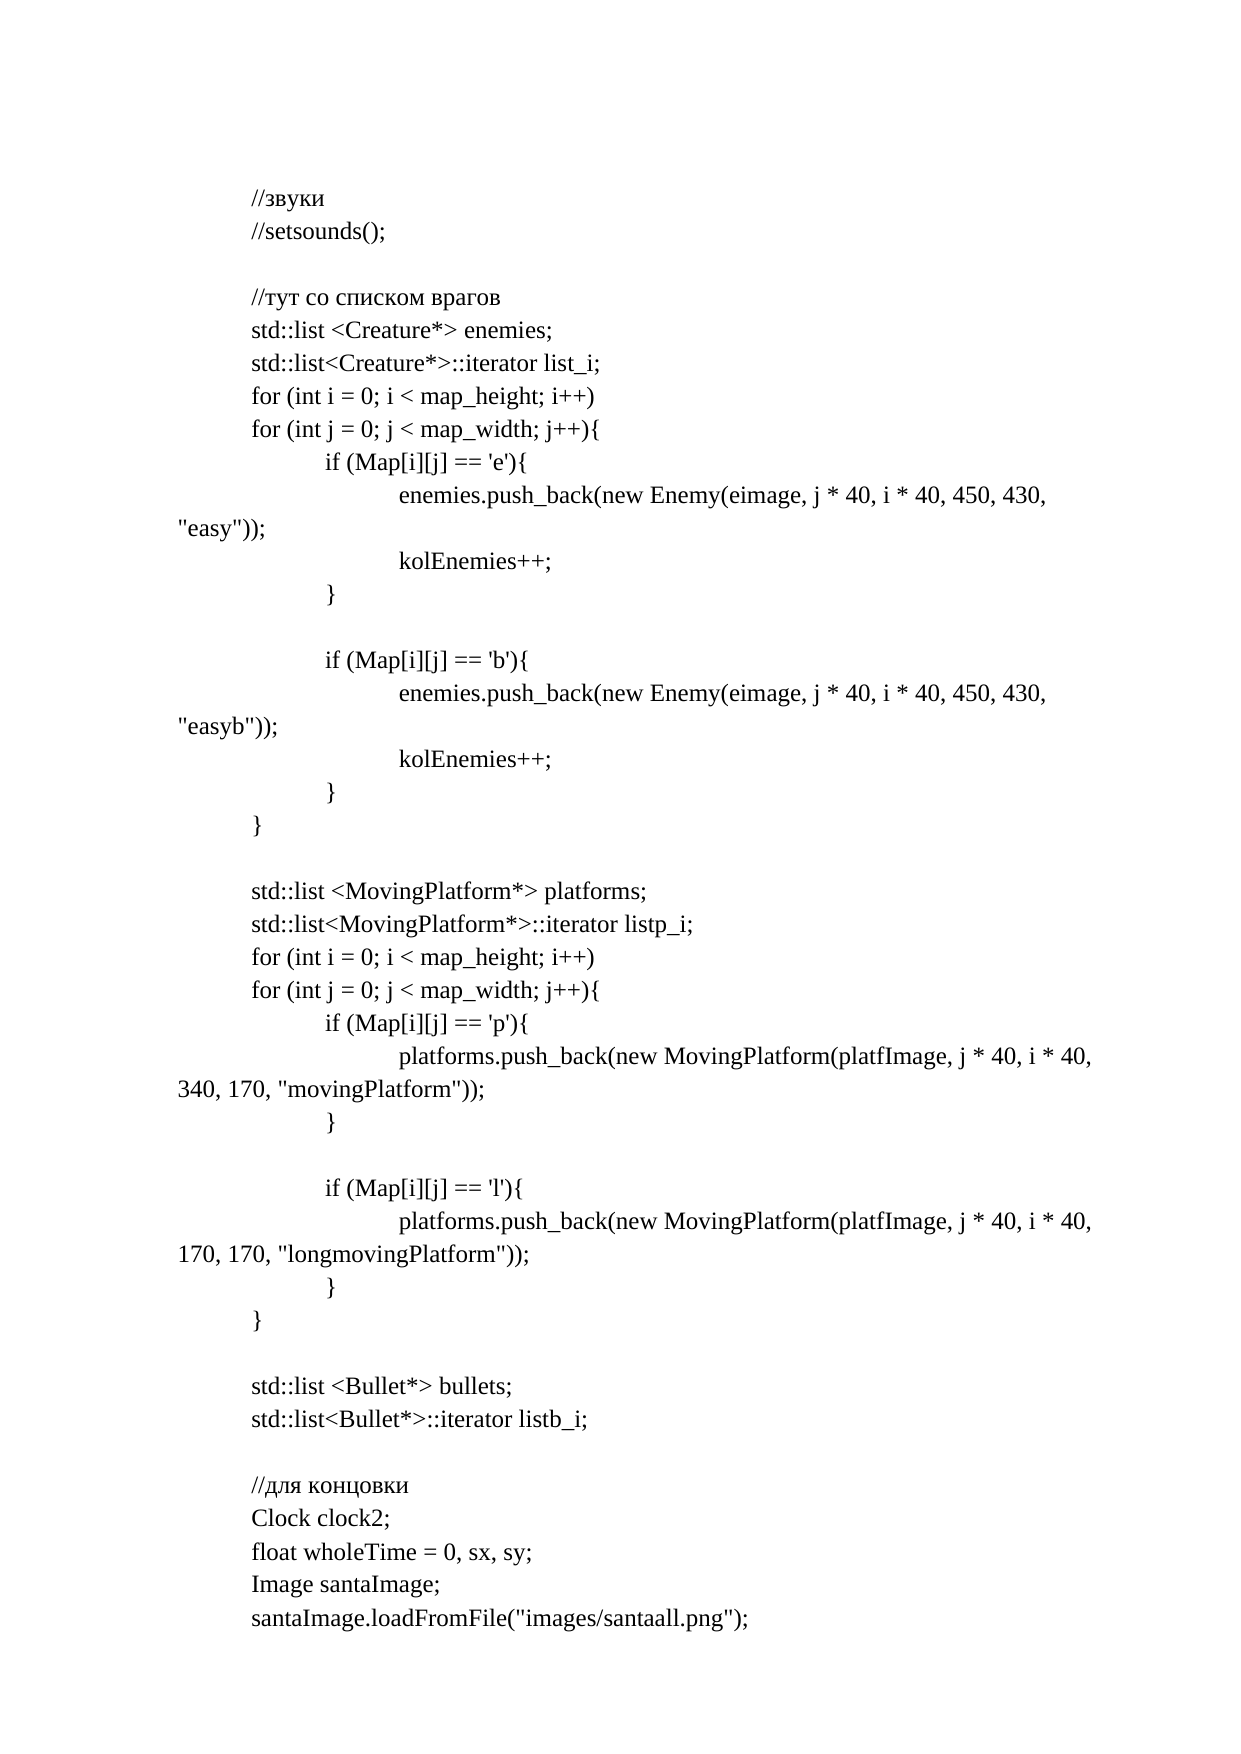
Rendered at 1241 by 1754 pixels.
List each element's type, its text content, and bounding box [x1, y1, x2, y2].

text //setsounds(); [177, 216, 1137, 244]
text for (int i = 0; i < map_height; i++) [177, 942, 1137, 971]
text if (Map[i][j] == 'e'){ [177, 447, 1137, 476]
text enemies.push_back(new Enemy(eimage, j * 40, i * 40, 450, 430, "easy")); [177, 480, 1137, 542]
text Clock clock2; [177, 1503, 1137, 1532]
text } [177, 1107, 1137, 1136]
text } [177, 1305, 1137, 1334]
text } [177, 810, 1137, 839]
text if (Map[i][j] == 'p'){ [177, 1008, 1137, 1037]
text if (Map[i][j] == 'l'){ [177, 1173, 1137, 1202]
text std::list<Creature*>::iterator list_i; [177, 348, 1137, 377]
text std::list <Bullet*> bullets; [177, 1371, 1137, 1400]
text std::list <Creature*> enemies; [177, 315, 1137, 343]
text kolEnemies++; [177, 744, 1137, 773]
text for (int i = 0; i < map_height; i++) [177, 381, 1137, 409]
text enemies.push_back(new Enemy(eimage, j * 40, i * 40, 450, 430, "easyb")); [177, 678, 1137, 740]
text std::list<Bullet*>::iterator listb_i; [177, 1404, 1137, 1433]
text //тут со списком врагов [177, 282, 1137, 311]
text } [177, 1272, 1137, 1301]
text } [177, 777, 1137, 806]
text if (Map[i][j] == 'b'){ [177, 645, 1137, 674]
text kolEnemies++; [177, 546, 1137, 575]
text float wholeTime = 0, sx, sy; [177, 1537, 1137, 1565]
text platforms.push_back(new MovingPlatform(platfImage, j * 40, i * 40, 170, 170, "longmovingPlatform")); [177, 1206, 1137, 1268]
text //для концовки [177, 1471, 1137, 1499]
text //звуки [177, 183, 1137, 211]
text santaImage.loadFromFile("images/santaall.png"); [177, 1603, 1137, 1631]
text platforms.push_back(new MovingPlatform(platfImage, j * 40, i * 40, 340, 170, "movingPlatform")); [177, 1041, 1137, 1103]
text Image santaImage; [177, 1569, 1137, 1598]
text std::list <MovingPlatform*> platforms; [177, 876, 1137, 905]
text for (int j = 0; j < map_width; j++){ [177, 414, 1137, 443]
text for (int j = 0; j < map_width; j++){ [177, 975, 1137, 1004]
text } [177, 579, 1137, 608]
text std::list<MovingPlatform*>::iterator listp_i; [177, 909, 1137, 938]
